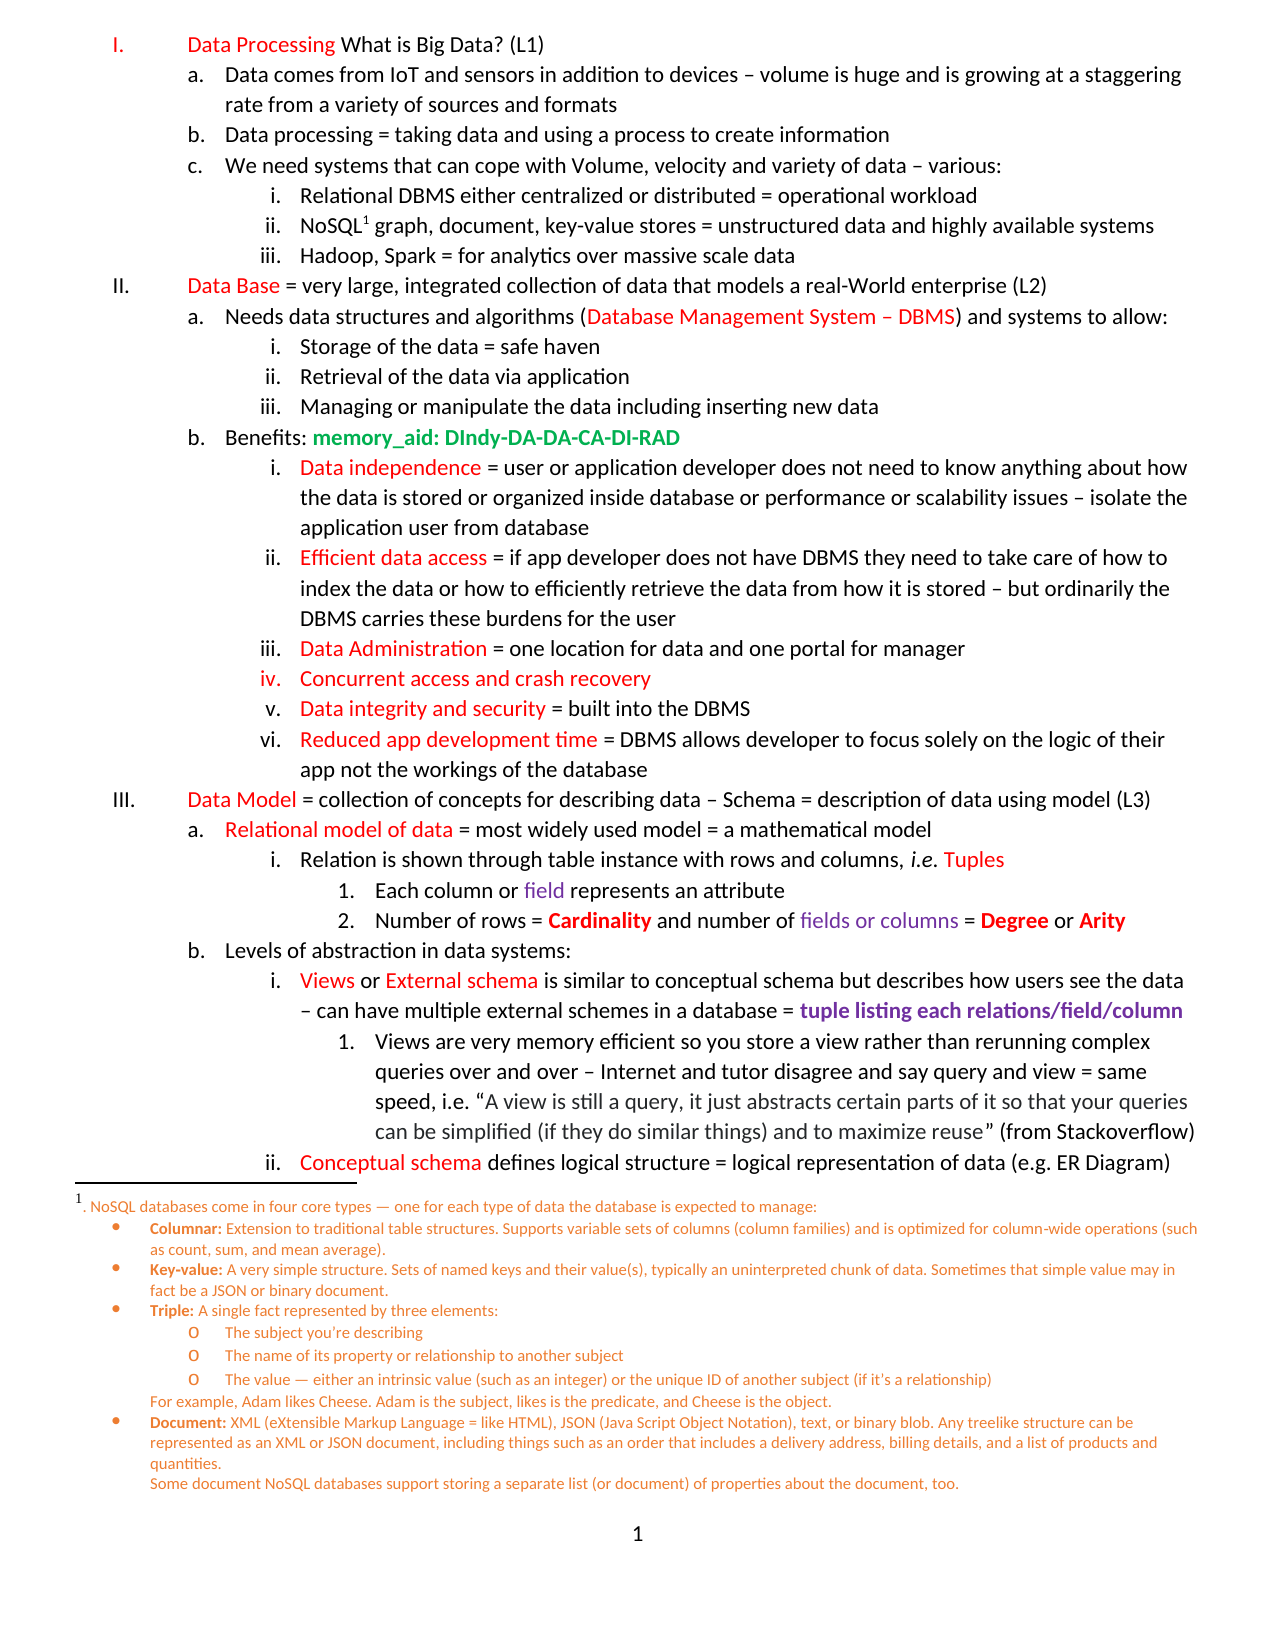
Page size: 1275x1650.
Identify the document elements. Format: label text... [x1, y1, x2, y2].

list Efficient data access = if app developer does not have DBMS they need to take care of how to index the data or how to efficiently retrieve the data from how it is stored – but ordinarily the DBMS carries these burdens for the user [281, 543, 1200, 632]
list Views are very memory efficient so you store a view rather than rerunning complex queries over and over – Internet and tutor disagree and say query and view = same speed, i.e. “A view is still a query, it just abstracts certain parts of it so that your queries can be simplified (if they do similar things) and to maximize reuse” (from Stackoverflow) [337, 1027, 1200, 1146]
list Managing or manipulate the data including inserting new data [281, 392, 1200, 421]
list Concurrent access and crash recovery [281, 664, 1200, 692]
list Data processing = taking data and using a process to create information [187, 121, 1200, 149]
list Retrieval of the data via application [281, 362, 1200, 390]
list Each column or field represents an attribute [337, 876, 1200, 904]
list NoSQL graph, document, key-value stores = unstructured data and highly available systems [281, 211, 1200, 239]
list Reduced app development time = DBMS allows developer to focus solely on the logic of their app not the workings of the database [281, 725, 1200, 783]
list Hadoop, Spark = for analytics over massive scale data [281, 241, 1200, 269]
list Data Administration = one location for data and one portal for manager [281, 634, 1200, 662]
list Data Base = very large, integrated collection of data that models a real-World enterprise (L2) [112, 272, 1200, 300]
list Levels of abstraction in data systems: [187, 936, 1200, 964]
list Views or External schema is similar to conceptual schema but describes how users see the data – can have multiple external schemes in a database = tuple listing each relations/field/column [281, 966, 1200, 1025]
list We need systems that can cope with Volume, velocity and variety of data – various: [187, 151, 1200, 179]
list Data independence = user or application developer does not need to know anything about how the data is stored or organized inside database or performance or scalability issues – isolate the application user from database [281, 453, 1200, 541]
list Data Model = collection of concepts for describing data – Schema = description of data using model (L3) [112, 785, 1200, 813]
list Relation is shown through table instance with rows and columns, i.e. Tuples [281, 846, 1200, 874]
list Relational model of data = most widely used model = a mathematical model [187, 815, 1200, 843]
list Data integrity and security = built into the DBMS [281, 694, 1200, 723]
list Data comes from IoT and sensors in addition to devices – volume is huge and is growing at a staggering rate from a variety of sources and formats [187, 60, 1200, 118]
list Number of rows = Cardinality and number of fields or columns = Degree or Arity [337, 906, 1200, 934]
list Relational DBMS either centralized or distributed = operational workload [281, 181, 1200, 209]
list Benefits: memory_aid: DIndy-DA-DA-CA-DI-RAD [187, 423, 1200, 451]
list Data Processing What is Big Data? (L1) [112, 30, 1200, 58]
list Needs data structures and algorithms (Database Management System – DBMS) and systems to allow: [187, 302, 1200, 330]
list Conceptual schema defines logical structure = logical representation of data (e.g. ER Diagram) [281, 1148, 1200, 1176]
list Storage of the data = safe haven [281, 332, 1200, 360]
